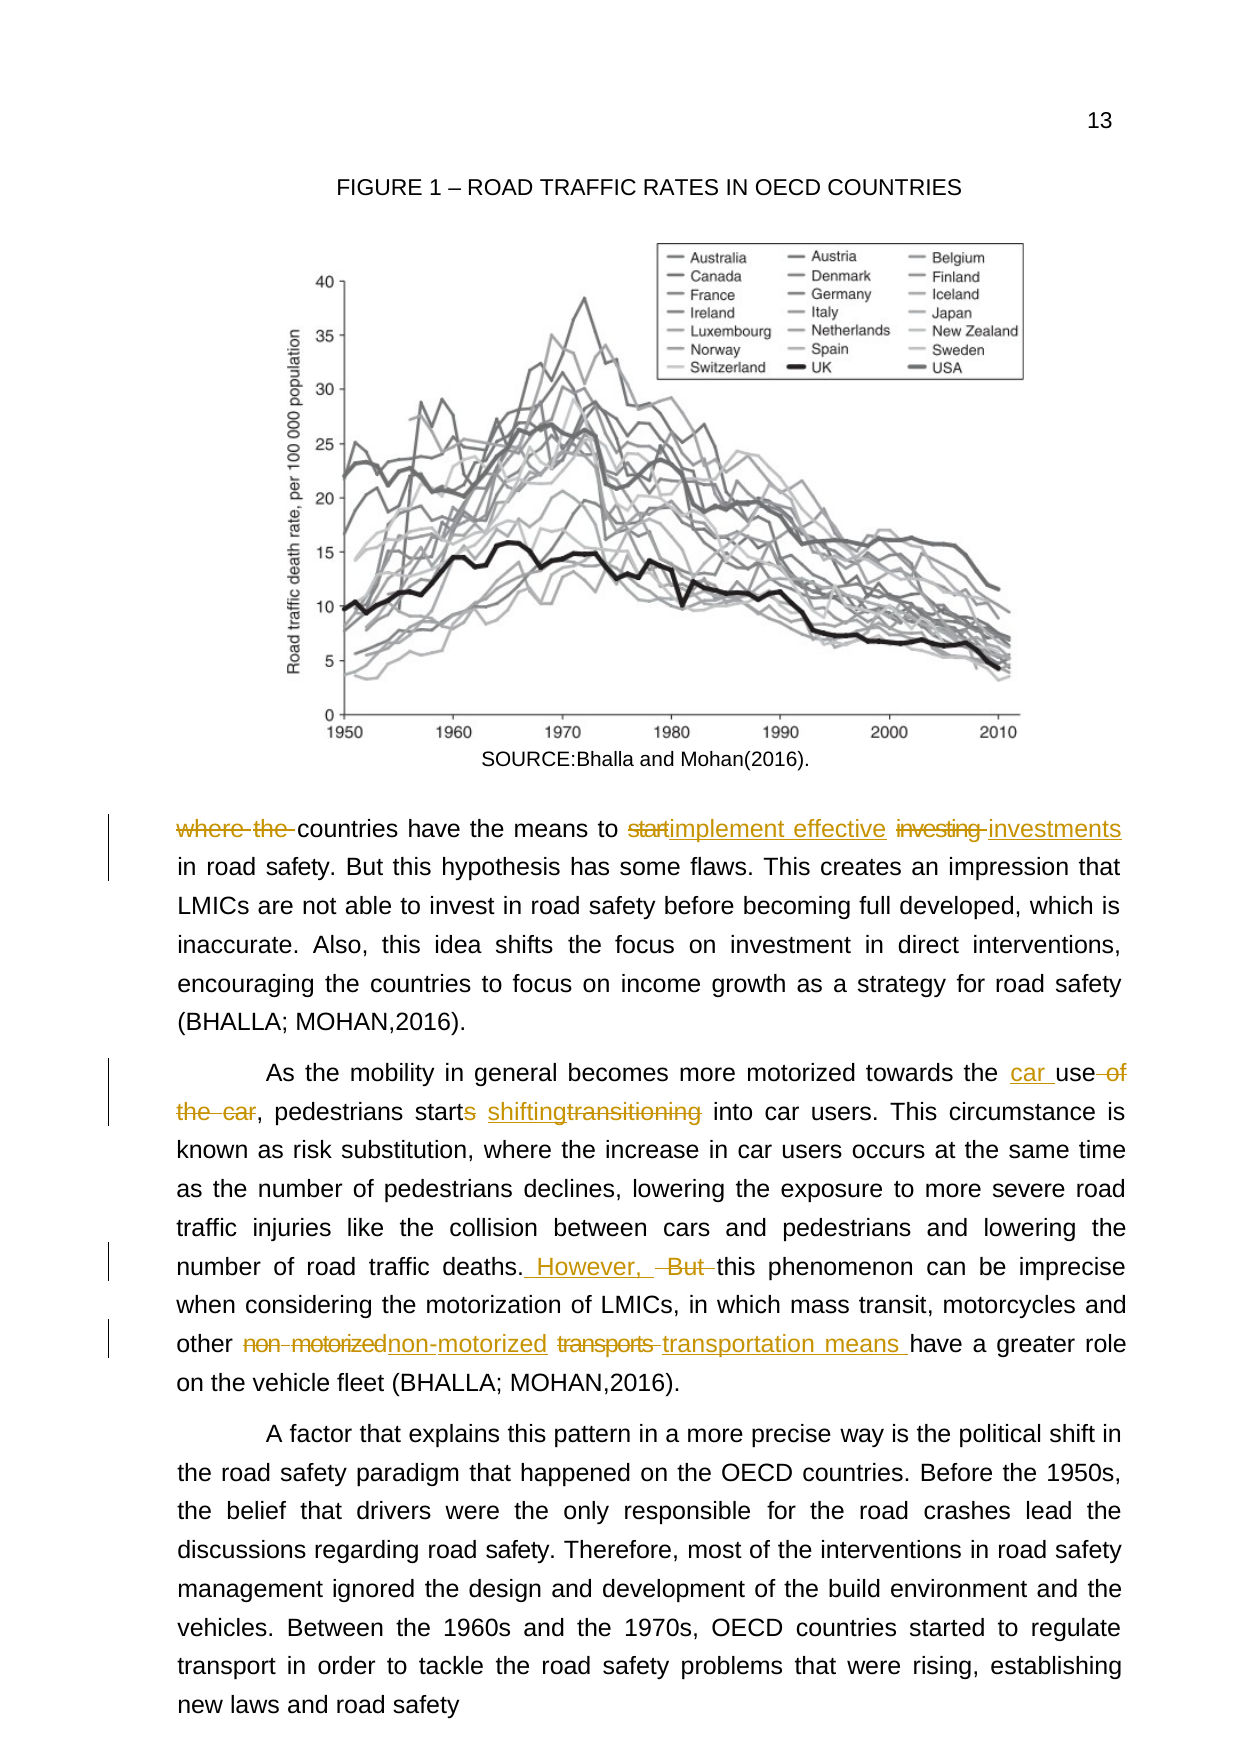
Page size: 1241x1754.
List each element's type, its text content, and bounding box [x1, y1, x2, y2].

picture [286, 243, 1024, 739]
text FIGURE 1 – ROAD TRAFFIC RATES IN OECD COUNTRIES [131, 174, 1167, 200]
text As the mobility in general becomes more motorized towards the use, pedestrians start into car users. This circumstance is known as risk substitution, where the increase in car users occurs at the same time as the number of pedestrians declines, lowering the exposure to more severe road traffic injuries like the collision between cars and pedestrians and lowering the number of road traffic deaths.this phenomenon can be imprecise when considering the motorization of LMICs, in which mass transit, motorcycles and other have a greater role on the vehicle fleet (BHALLA; MOHAN,2016). [176, 1058, 1127, 1397]
text A factor that explains this pattern in a more precise way is the political shift in the road safety paradigm that happened on the OECD countries. Before the 1950s, the belief that drivers were the only responsible for the road crashes lead the discussions regarding road safety. Therefore, most of the interventions in road safety management ignored the design and development of the build environment and the vehicles. Between the 1960s and the 1970s, OECD countries started to regulate transport in order to tackle the road safety problems that were rising, establishing new laws and road safety [177, 1419, 1122, 1719]
text countries have the means to in road safety. But this hypothesis has some flaws. This creates an impression that LMICs are not able to invest in road safety before becoming full developed, which is inaccurate. Also, this idea shifts the focus on investment in direct interventions, encouraging the countries to focus on income growth as a strategy for road safety (BHALLA; MOHAN,2016). [176, 813, 1122, 1036]
